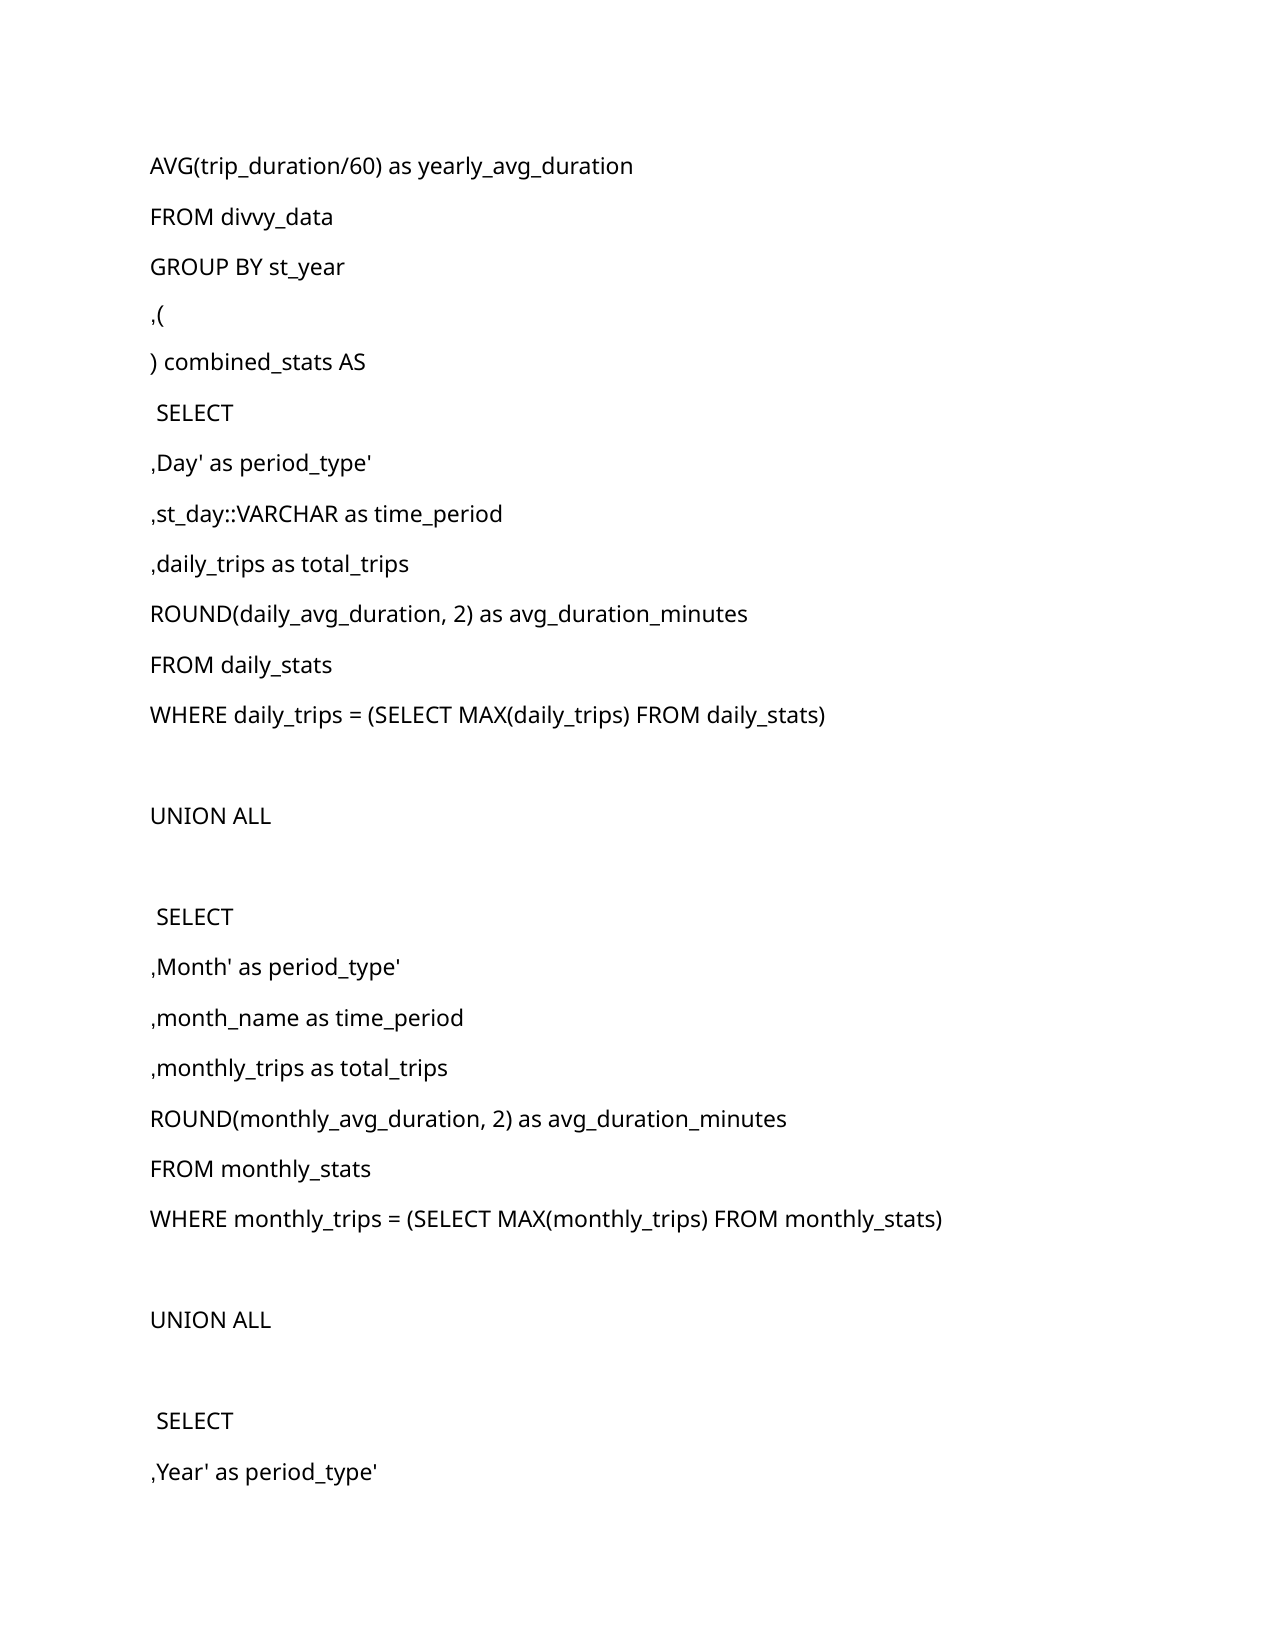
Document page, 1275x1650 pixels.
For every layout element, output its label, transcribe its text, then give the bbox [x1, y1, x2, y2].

text GROUP BY st_year [150, 251, 1125, 282]
text daily_trips as total_trips, [150, 548, 1125, 579]
text FROM divvy_data [150, 200, 1125, 232]
text AVG(trip_duration/60) as yearly_avg_duration [150, 150, 1125, 181]
text WHERE monthly_trips = (SELECT MAX(monthly_trips) FROM monthly_stats) [150, 1203, 1125, 1235]
text WHERE daily_trips = (SELECT MAX(daily_trips) FROM daily_stats) [150, 699, 1125, 731]
text UNION ALL [150, 800, 1125, 831]
text month_name as time_period, [150, 1002, 1125, 1033]
text ROUND(monthly_avg_duration, 2) as avg_duration_minutes [150, 1103, 1125, 1134]
text ), [150, 301, 1125, 328]
text st_day::VARCHAR as time_period, [150, 498, 1125, 529]
text combined_stats AS ( [150, 346, 1125, 378]
text 'Month' as period_type, [150, 951, 1125, 983]
text SELECT [150, 397, 1125, 428]
text SELECT [150, 1405, 1125, 1436]
text SELECT [150, 901, 1125, 932]
text 'Year' as period_type, [150, 1456, 1125, 1487]
text monthly_trips as total_trips, [150, 1052, 1125, 1083]
text ROUND(daily_avg_duration, 2) as avg_duration_minutes [150, 598, 1125, 630]
text UNION ALL [150, 1304, 1125, 1336]
text 'Day' as period_type, [150, 447, 1125, 478]
text FROM daily_stats [150, 649, 1125, 680]
text FROM monthly_stats [150, 1153, 1125, 1184]
